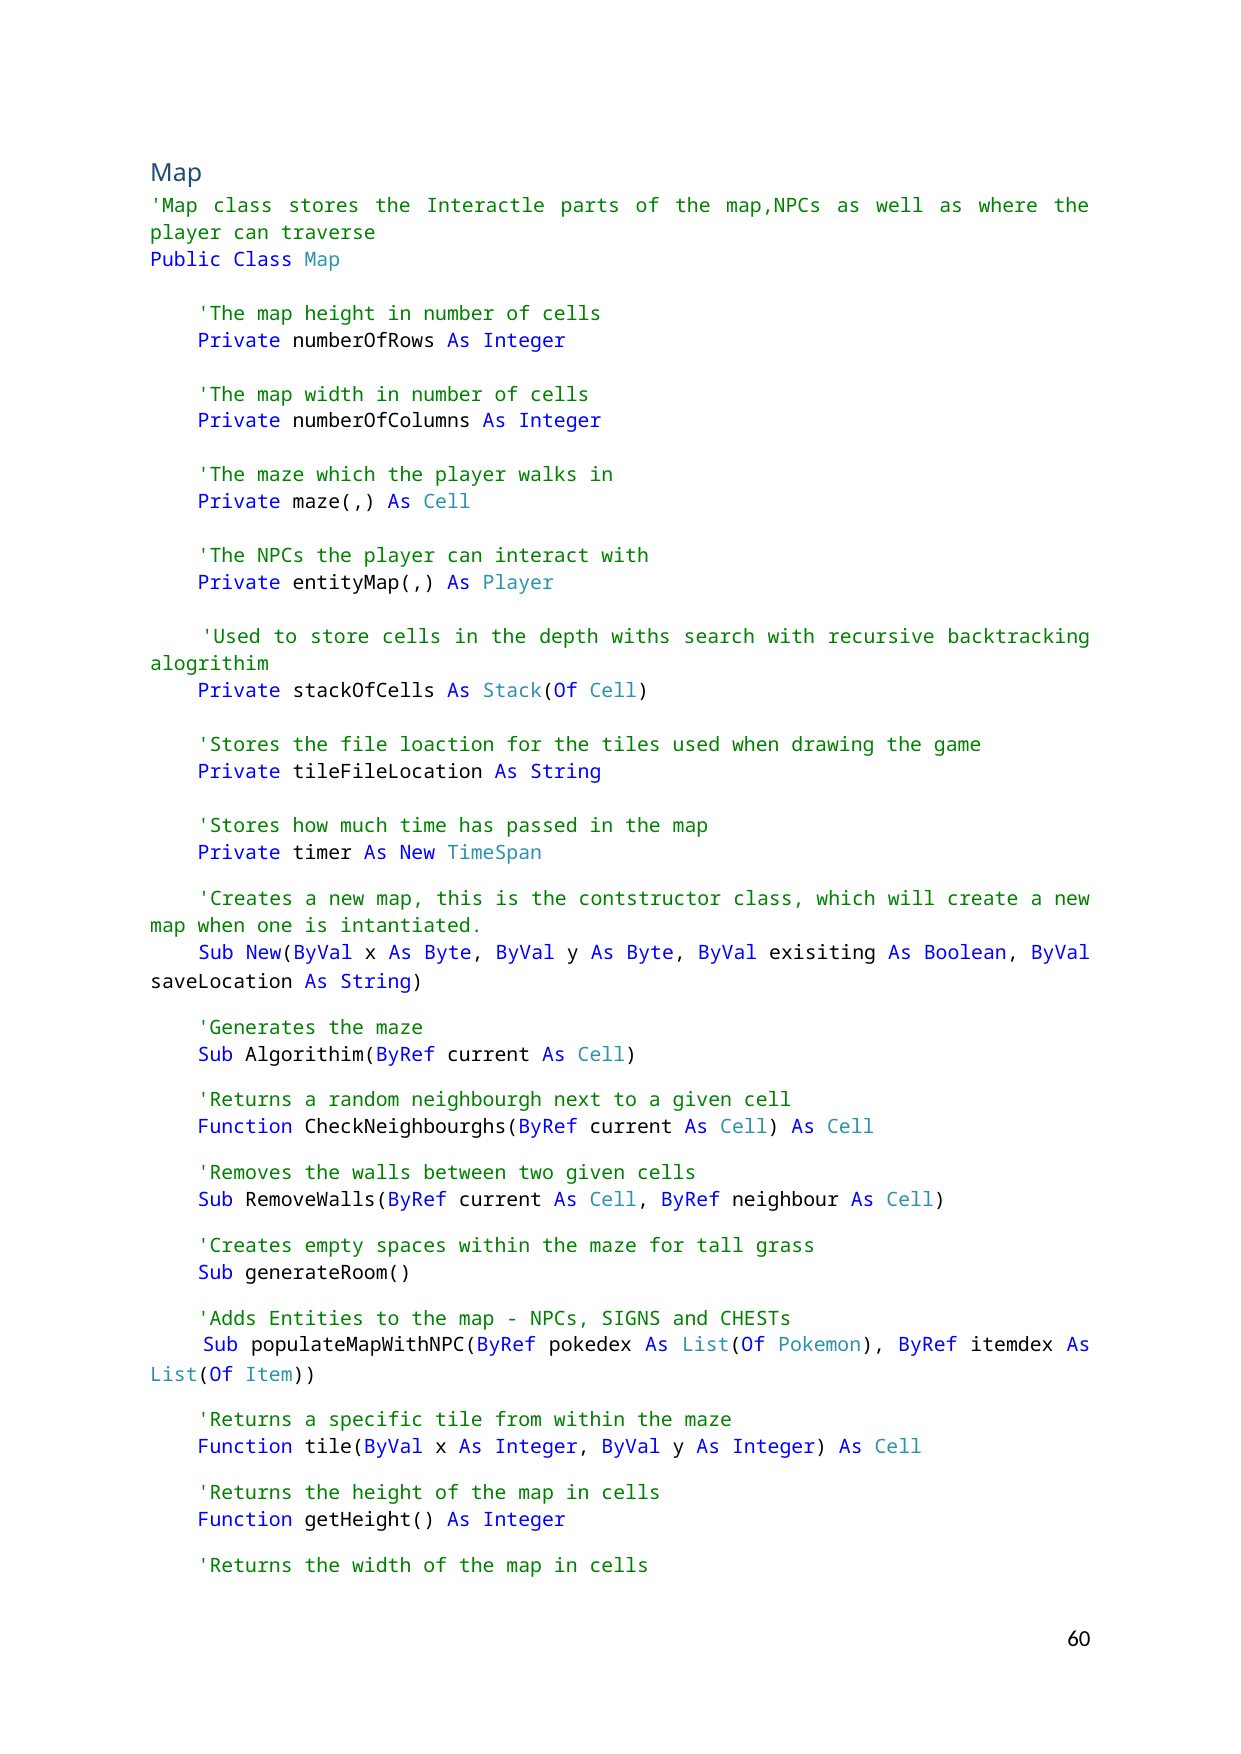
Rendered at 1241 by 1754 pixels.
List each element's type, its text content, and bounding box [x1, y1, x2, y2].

text 'Used to store cells in the depth withs search with recursive backtracking alogrithim [150, 623, 1090, 677]
text 'Returns the width of the map in cells [150, 1551, 1090, 1578]
text 'Stores the file loaction for the tiles used when drawing the game [150, 731, 1090, 757]
text Private stackOfCells As Stack(Of Cell) [150, 677, 1090, 703]
text Private numberOfRows As Integer [150, 326, 1090, 353]
text 'The NPCs the player can interact with [150, 542, 1090, 569]
text 'Creates a new map, this is the contstructor class, which will create a new map when one is intantiated. [150, 884, 1090, 938]
text 'Returns a random neighbourgh next to a given cell [150, 1086, 1090, 1113]
text Public Class Map [150, 245, 1090, 272]
text 'Stores how much time has passed in the map [150, 811, 1090, 838]
text Sub RemoveWalls(ByRef current As Cell, ByRef neighbour As Cell) [150, 1185, 1090, 1212]
text 'Returns a specific tile from within the maze [150, 1406, 1090, 1432]
text 'Returns the height of the map in cells [150, 1478, 1090, 1505]
text 'The maze which the player walks in [150, 461, 1090, 488]
text 'Map class stores the Interactle parts of the map,NPCs as well as where the player can traverse [150, 191, 1090, 245]
text 'Generates the maze [150, 1013, 1090, 1040]
text Private numberOfColumns As Integer [150, 407, 1090, 434]
text Sub New(ByVal x As Byte, ByVal y As Byte, ByVal exisiting As Boolean, ByVal saveLocation As String) [150, 938, 1090, 994]
text Sub Algorithim(ByRef current As Cell) [150, 1040, 1090, 1067]
text Sub generateRoom() [150, 1258, 1090, 1285]
text Function tile(ByVal x As Integer, ByVal y As Integer) As Cell [150, 1432, 1090, 1459]
text 'Creates empty spaces within the maze for tall grass [150, 1231, 1090, 1258]
text Private timer As New TimeSpan [150, 838, 1090, 865]
text 'The map height in number of cells [150, 299, 1090, 326]
text Private maze(,) As Cell [150, 488, 1090, 515]
text 'The map width in number of cells [150, 380, 1090, 407]
text Sub populateMapWithNPC(ByRef pokedex As List(Of Pokemon), ByRef itemdex As List(Of Item)) [150, 1331, 1090, 1387]
text 'Adds Entities to the map - NPCs, SIGNS and CHESTs [150, 1304, 1090, 1331]
subtitle Map [150, 154, 1090, 188]
text 'Removes the walls between two given cells [150, 1158, 1090, 1185]
text Private entityMap(,) As Player [150, 569, 1090, 596]
text Function getHeight() As Integer [150, 1505, 1090, 1532]
text Private tileFileLocation As String [150, 757, 1090, 784]
text Function CheckNeighbourghs(ByRef current As Cell) As Cell [150, 1113, 1090, 1139]
